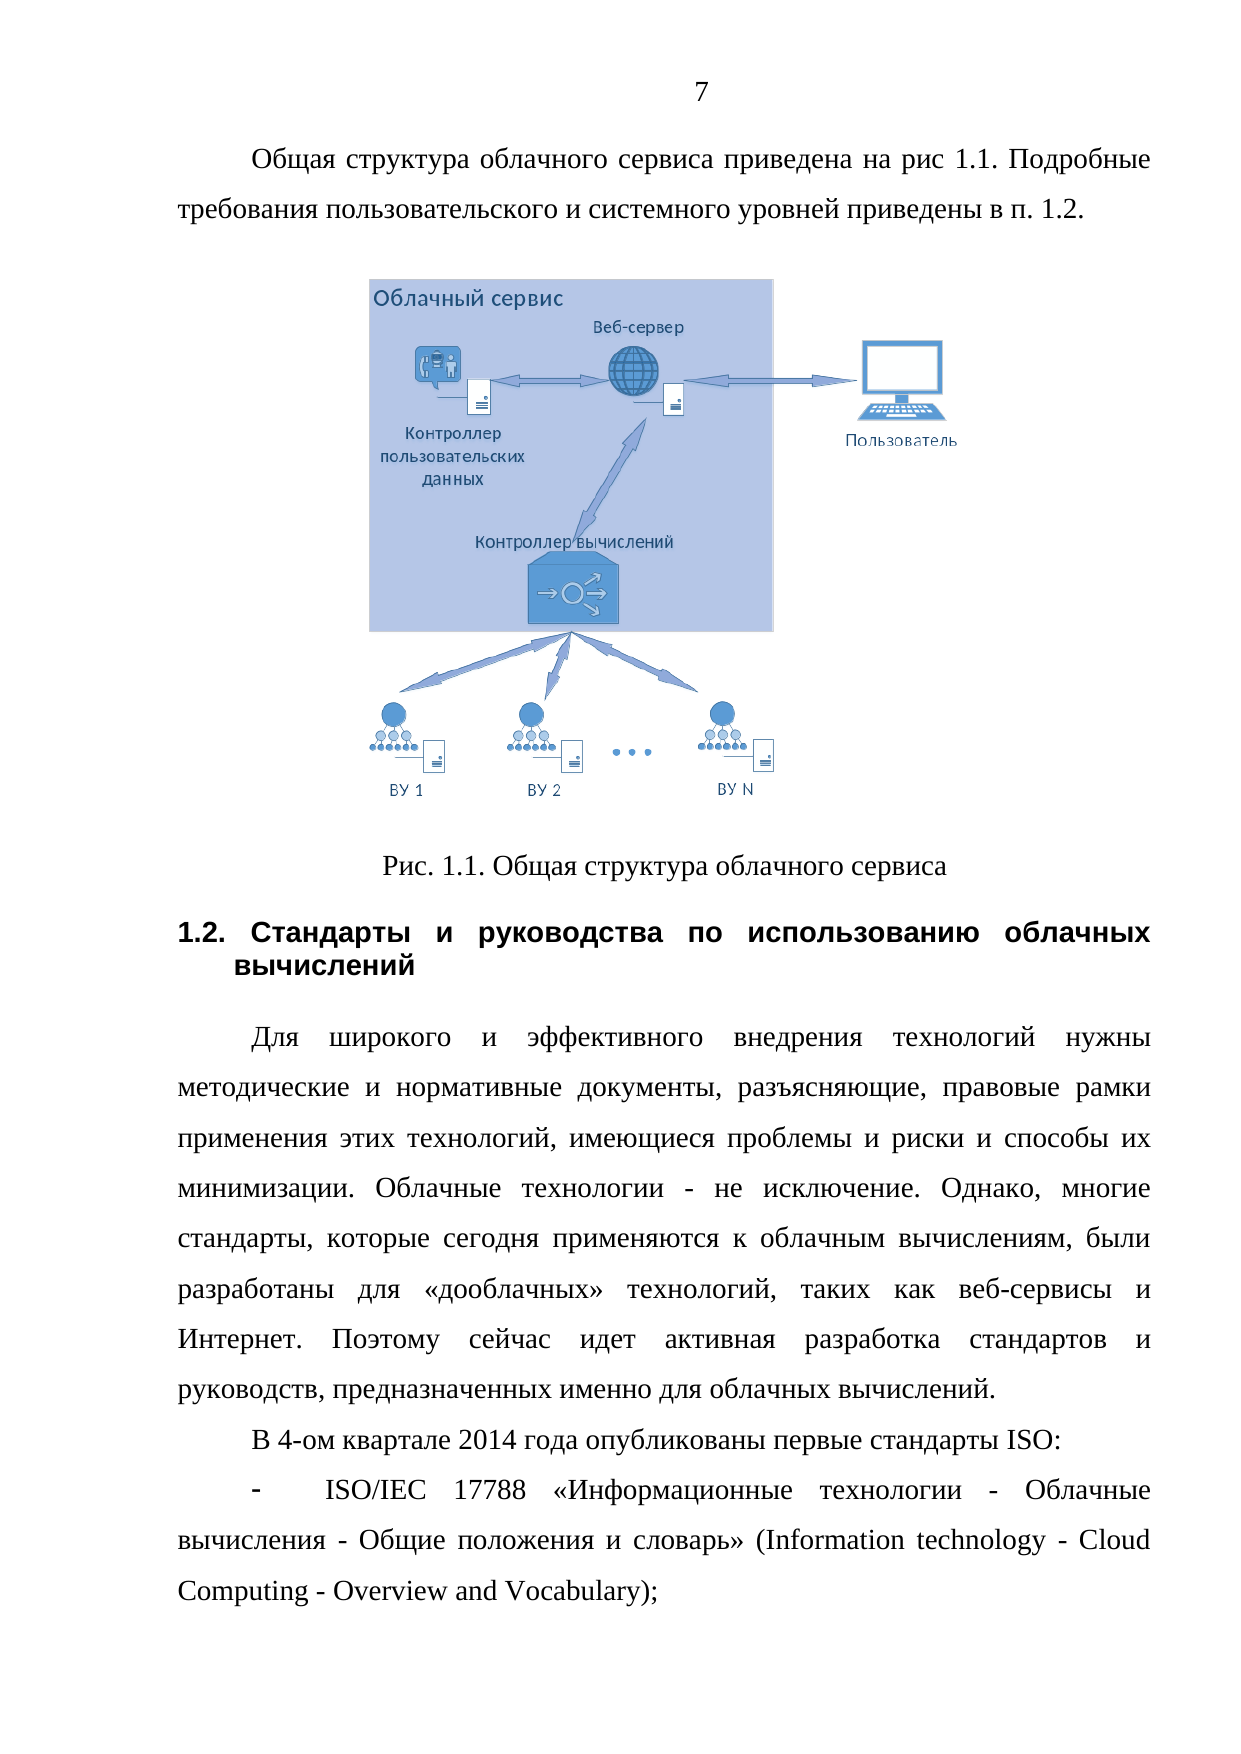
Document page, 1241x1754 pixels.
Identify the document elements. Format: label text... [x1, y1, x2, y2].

text Для широкого и эффективного внедрения технологий нужны методические и нормативные документы, разъясняющие, правовые рамки применения этих технологий, имеющиеся проблемы и риски и способы их минимизации. Облачные технологии - не исключение. Однако, многие стандарты, которые сегодня применяются к облачным вычислениям, были разработаны для «дооблачных» технологий, таких как веб-сервисы и Интернет. Поэтому сейчас идет активная разработка стандартов и руководств, предназначенных именно для облачных вычислений. [177, 1019, 1152, 1405]
text В 4-ом квартале 2014 года опубликованы первые стандарты ISO: [177, 1422, 1152, 1455]
list ISO/IEC 17788 «Информационные технологии - Облачные вычисления - Общие положения и словарь» (Information technology - Cloud Computing - Overview and Vocabulary); [177, 1472, 1152, 1606]
subtitle 1.2. Стандарты и руководства по использованию облачных вычислений [177, 915, 1152, 982]
text Рис. 1.1. Общая структура облачного сервиса [177, 848, 1152, 881]
text Общая структура облачного сервиса приведена на рис 1.1. Подробные требования пользовательского и системного уровней приведены в п. 1.2. [177, 141, 1152, 225]
